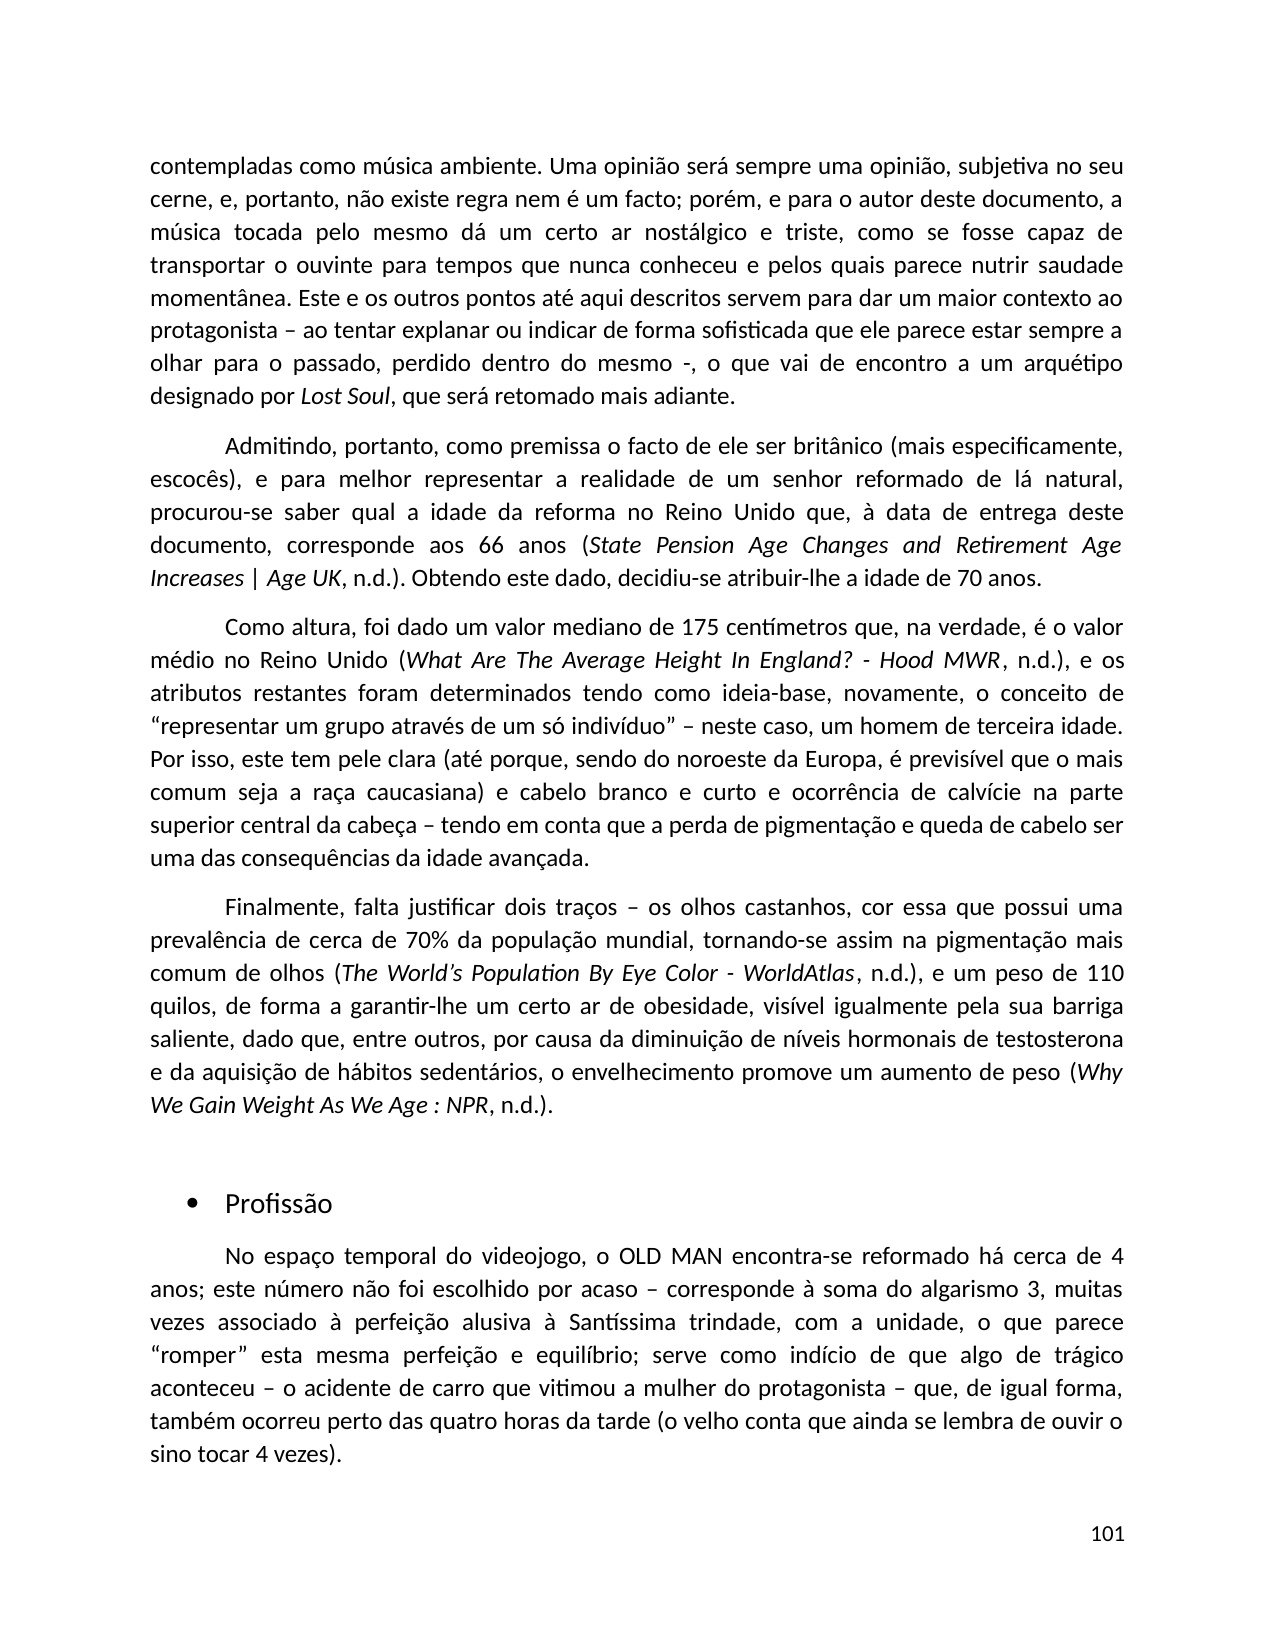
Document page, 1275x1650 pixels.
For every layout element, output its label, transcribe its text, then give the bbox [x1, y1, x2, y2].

list Profissão [187, 1185, 1125, 1221]
text Finalmente, falta justificar dois traços – os olhos castanhos, cor essa que possui uma prevalência de cerca de 70% da população mundial, tornando-se assim na pigmentação mais comum de olhos , e um peso de 110 quilos, de forma a garantir-lhe um certo ar de obesidade, visível igualmente pela sua barriga saliente, dado que, entre outros, por causa da diminuição de níveis hormonais de testosterona e da aquisição de hábitos sedentários, o envelhecimento promove um aumento de peso . [150, 891, 1125, 1119]
text Admitindo, portanto, como premissa o facto de ele ser britânico (mais especificamente, escocês), e para melhor representar a realidade de um senhor reformado de lá natural, procurou-se saber qual a idade da reforma no Reino Unido que, à data de entrega deste documento, corresponde aos 66 anos . Obtendo este dado, decidiu-se atribuir-lhe a idade de 70 anos. [150, 430, 1125, 592]
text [150, 150, 1125, 411]
text Como altura, foi dado um valor mediano de 175 centímetros que, na verdade, é o valor médio no Reino Unido , e os atributos restantes foram determinados tendo como ideia-base, novamente, o conceito de “representar um grupo através de um só indivíduo” – neste caso, um homem de terceira idade. Por isso, este tem pele clara (até porque, sendo do noroeste da Europa, é previsível que o mais comum seja a raça caucasiana) e cabelo branco e curto e ocorrência de calvície na parte superior central da cabeça – tendo em conta que a perda de pigmentação e queda de cabelo ser uma das consequências da idade avançada. [150, 611, 1125, 872]
text No espaço temporal do videojogo, o OLD MAN encontra-se reformado há cerca de 4 anos; este número não foi escolhido por acaso – corresponde à soma do algarismo 3, muitas vezes associado à perfeição alusiva à Santíssima trindade, com a unidade, o que parece “romper” esta mesma perfeição e equilíbrio; serve como indício de que algo de trágico aconteceu – o acidente de carro que vitimou a mulher do protagonista – que, de igual forma, também ocorreu perto das quatro horas da tarde (o velho conta que ainda se lembra de ouvir o sino tocar 4 vezes). [150, 1240, 1125, 1468]
